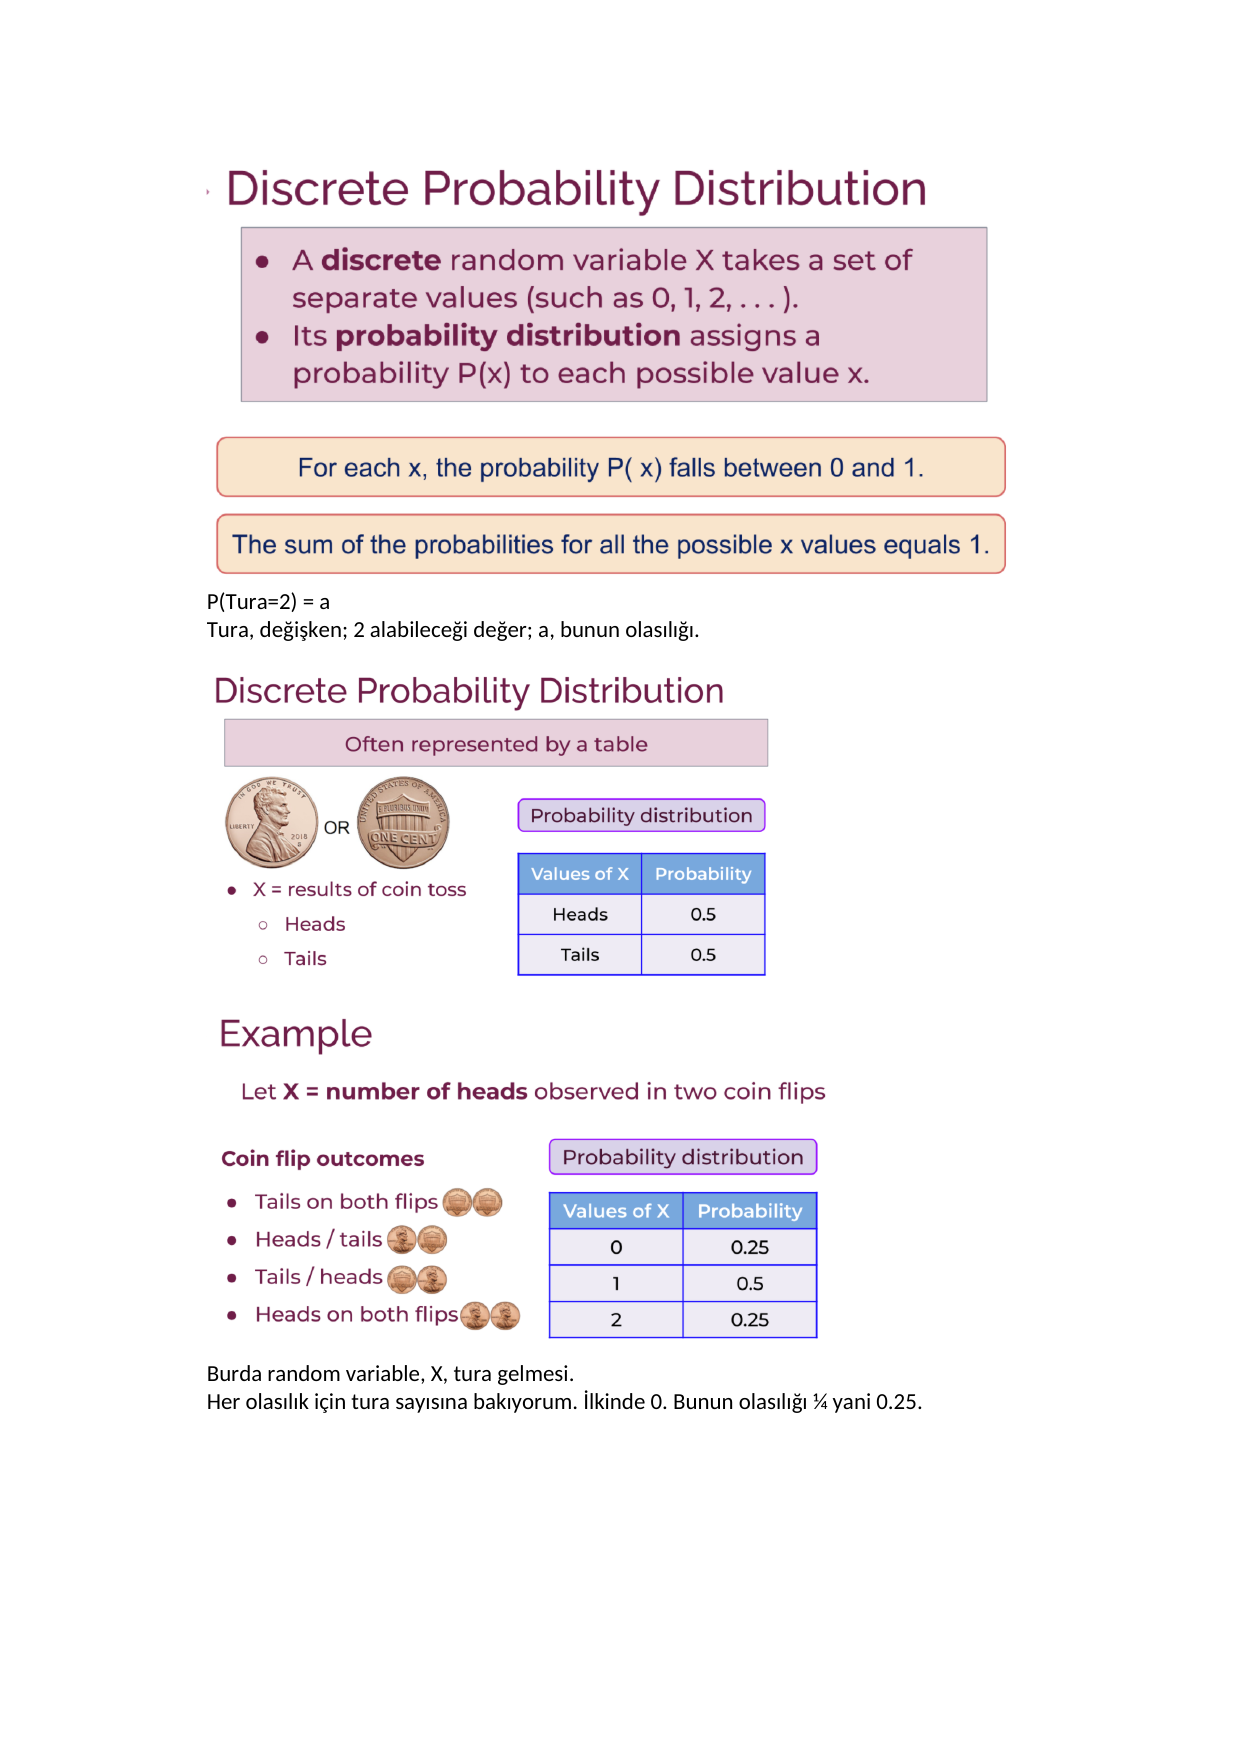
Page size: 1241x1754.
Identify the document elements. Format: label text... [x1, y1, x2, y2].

picture [206, 670, 773, 984]
text P(Tura=2) = a [207, 587, 1093, 615]
text Her olasılık için tura sayısına bakıyorum. İlkinde 0. Bunun olasılığı ¼ yani 0.25. [207, 1387, 1093, 1415]
picture [206, 1011, 832, 1360]
text Tura, değişken; 2 alabileceği değer; a, bunun olasılığı. [207, 615, 1093, 643]
text Burda random variable, X, tura gelmesi. [207, 1359, 1093, 1387]
picture [206, 147, 1007, 587]
